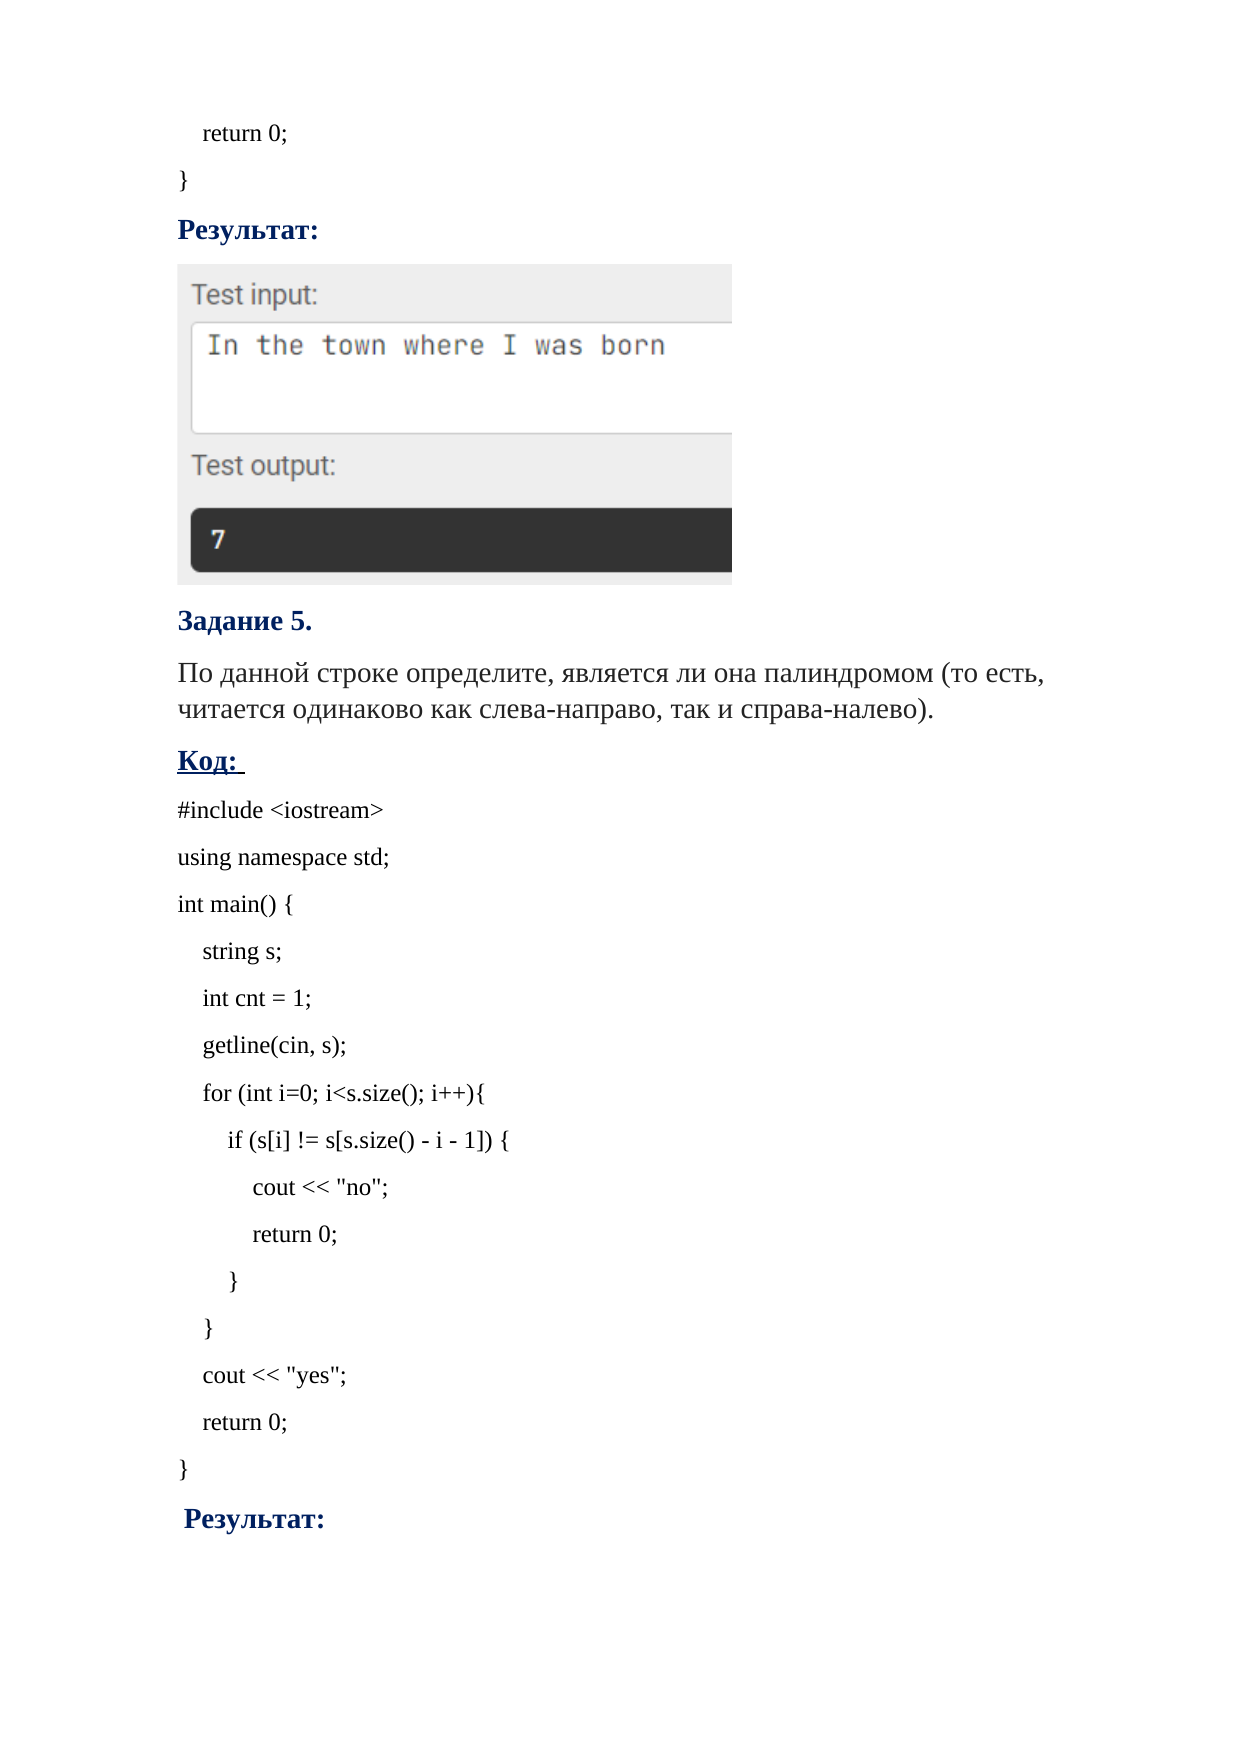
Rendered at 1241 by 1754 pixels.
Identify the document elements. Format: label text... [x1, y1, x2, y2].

text return 0; [177, 1407, 1152, 1436]
text Результат: [177, 1501, 1152, 1535]
text } [177, 165, 1152, 194]
text for (int i=0; i<s.size(); i++){ [177, 1078, 1152, 1106]
picture [177, 264, 732, 585]
text Код: [177, 743, 1152, 776]
text return 0; [177, 118, 1152, 147]
text getline(cin, s); [177, 1031, 1152, 1059]
text cout << "yes"; [177, 1360, 1152, 1389]
text } [177, 1266, 1152, 1295]
text int main() { [177, 889, 1152, 918]
text } [177, 1454, 1152, 1483]
text using namespace std; [177, 842, 1152, 871]
text if (s[i] != s[s.size() - i - 1]) { [177, 1125, 1152, 1153]
text string s; [177, 936, 1152, 965]
text Задание 5. [177, 603, 1152, 637]
text Результат: [177, 212, 1152, 246]
text int cnt = 1; [177, 983, 1152, 1012]
text } [177, 1313, 1152, 1342]
text #include <iostream> [177, 795, 1152, 824]
text По данной строке определите, является ли она палиндромом (то есть, читается одинаково как слева-направо, так и справа-налево). [177, 655, 1152, 724]
text cout << "no"; [177, 1172, 1152, 1201]
text return 0; [177, 1219, 1152, 1248]
